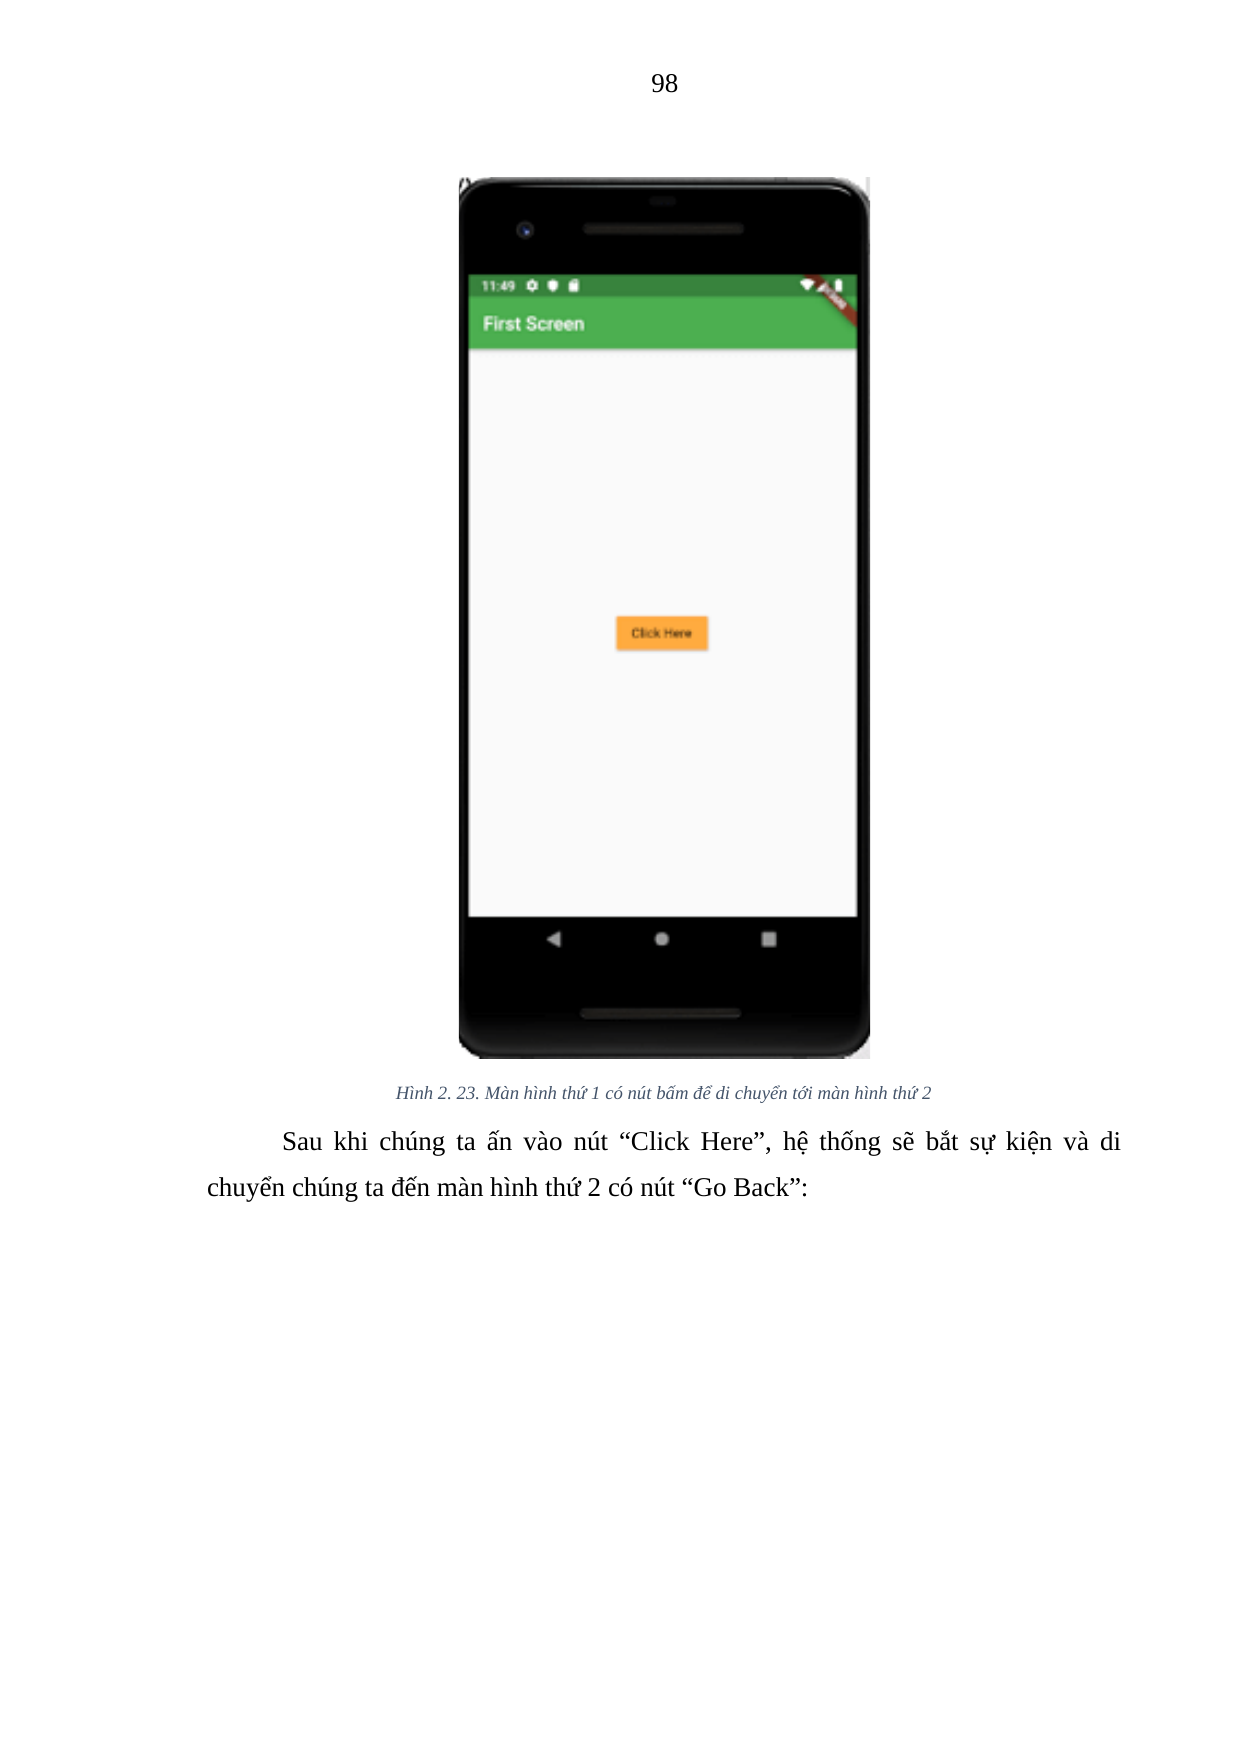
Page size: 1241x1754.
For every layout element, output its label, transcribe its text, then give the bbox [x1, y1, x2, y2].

picture [458, 177, 871, 1059]
text Hình 2. . Màn hình thứ 1 có nút bấm để di chuyển tới màn hình thứ 2 [207, 1082, 1122, 1104]
text Sau khi chúng ta ấn vào nút “Click Here”, hệ thống sẽ bắt sự kiện và di chuyển chúng ta đến màn hình thứ 2 có nút “Go Back”: [207, 1124, 1122, 1202]
